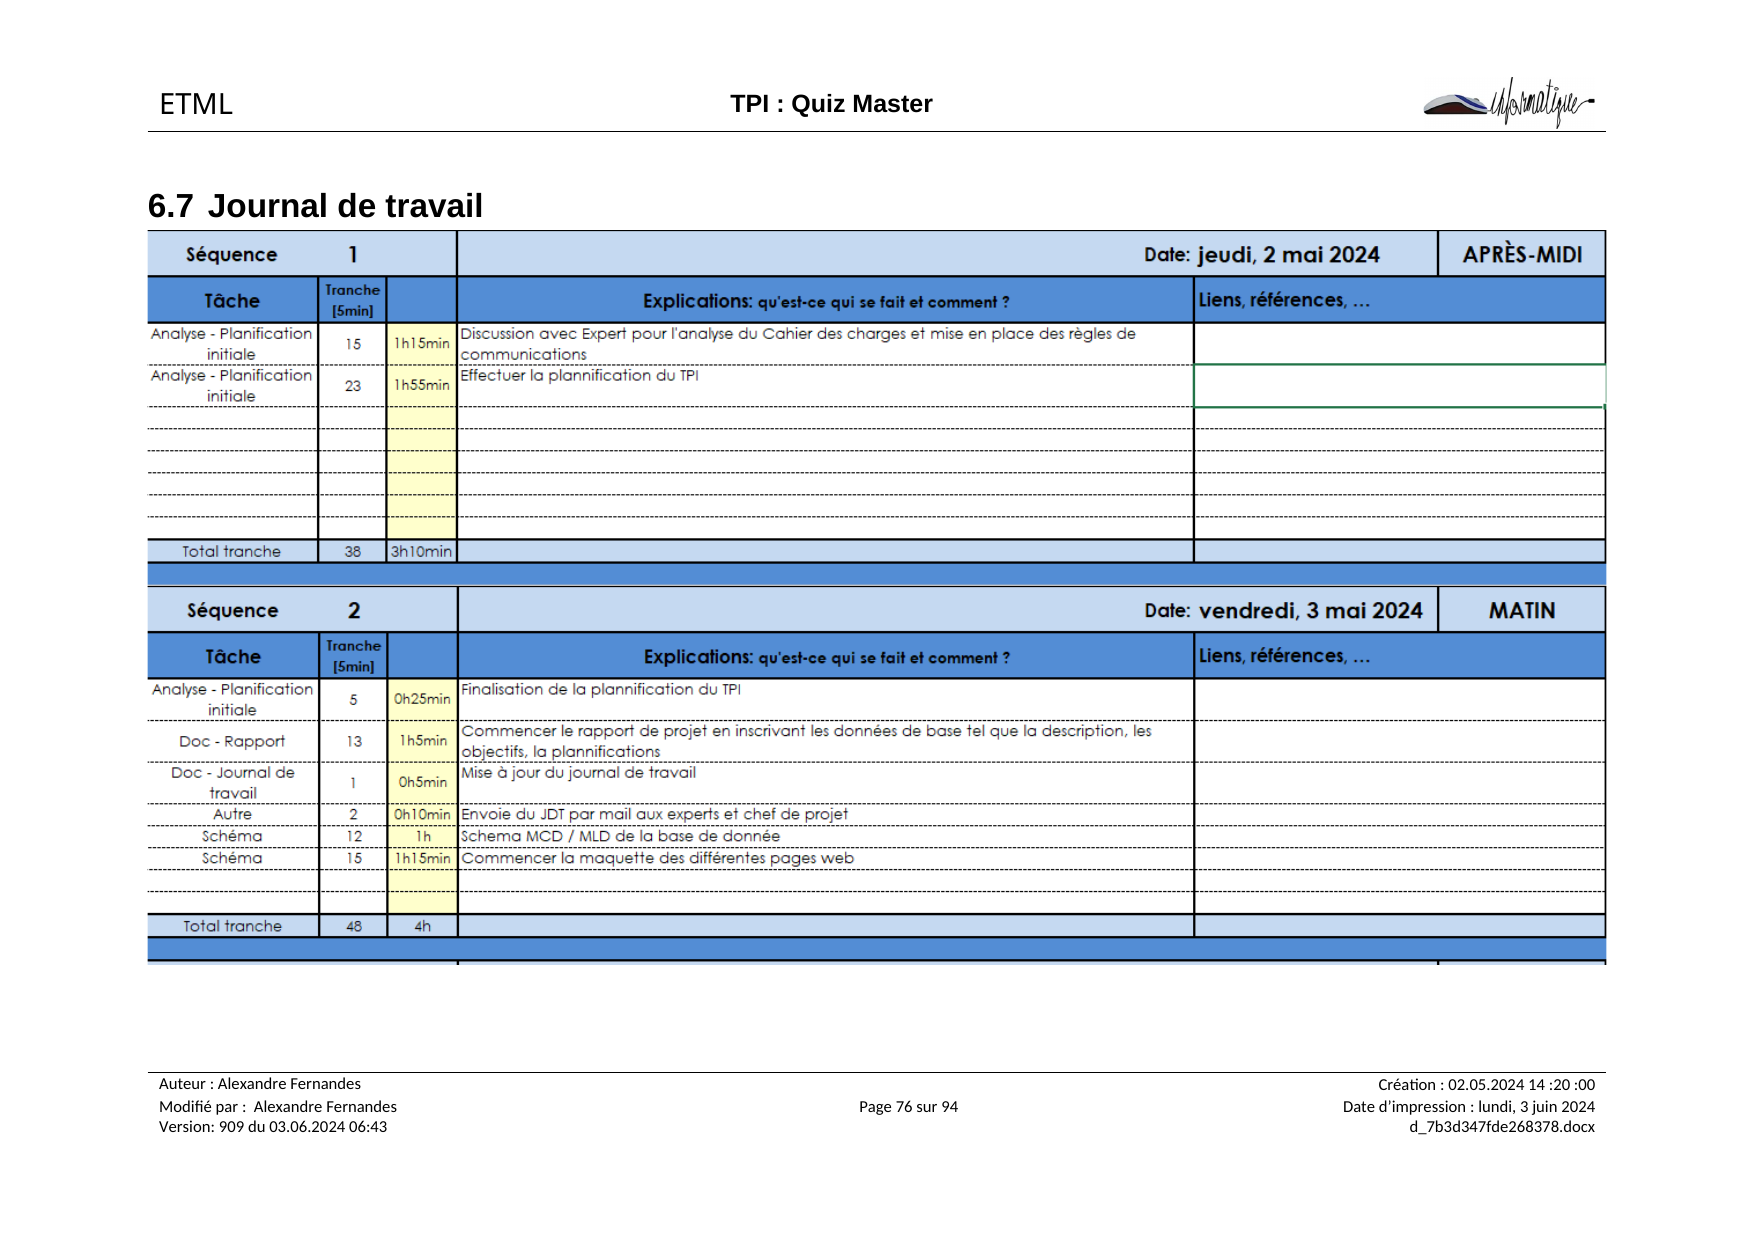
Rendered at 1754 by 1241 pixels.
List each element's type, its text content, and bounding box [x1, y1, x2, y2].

picture [147, 230, 1607, 965]
subtitle Journal de travail [148, 186, 1606, 224]
picture [1423, 77, 1595, 129]
